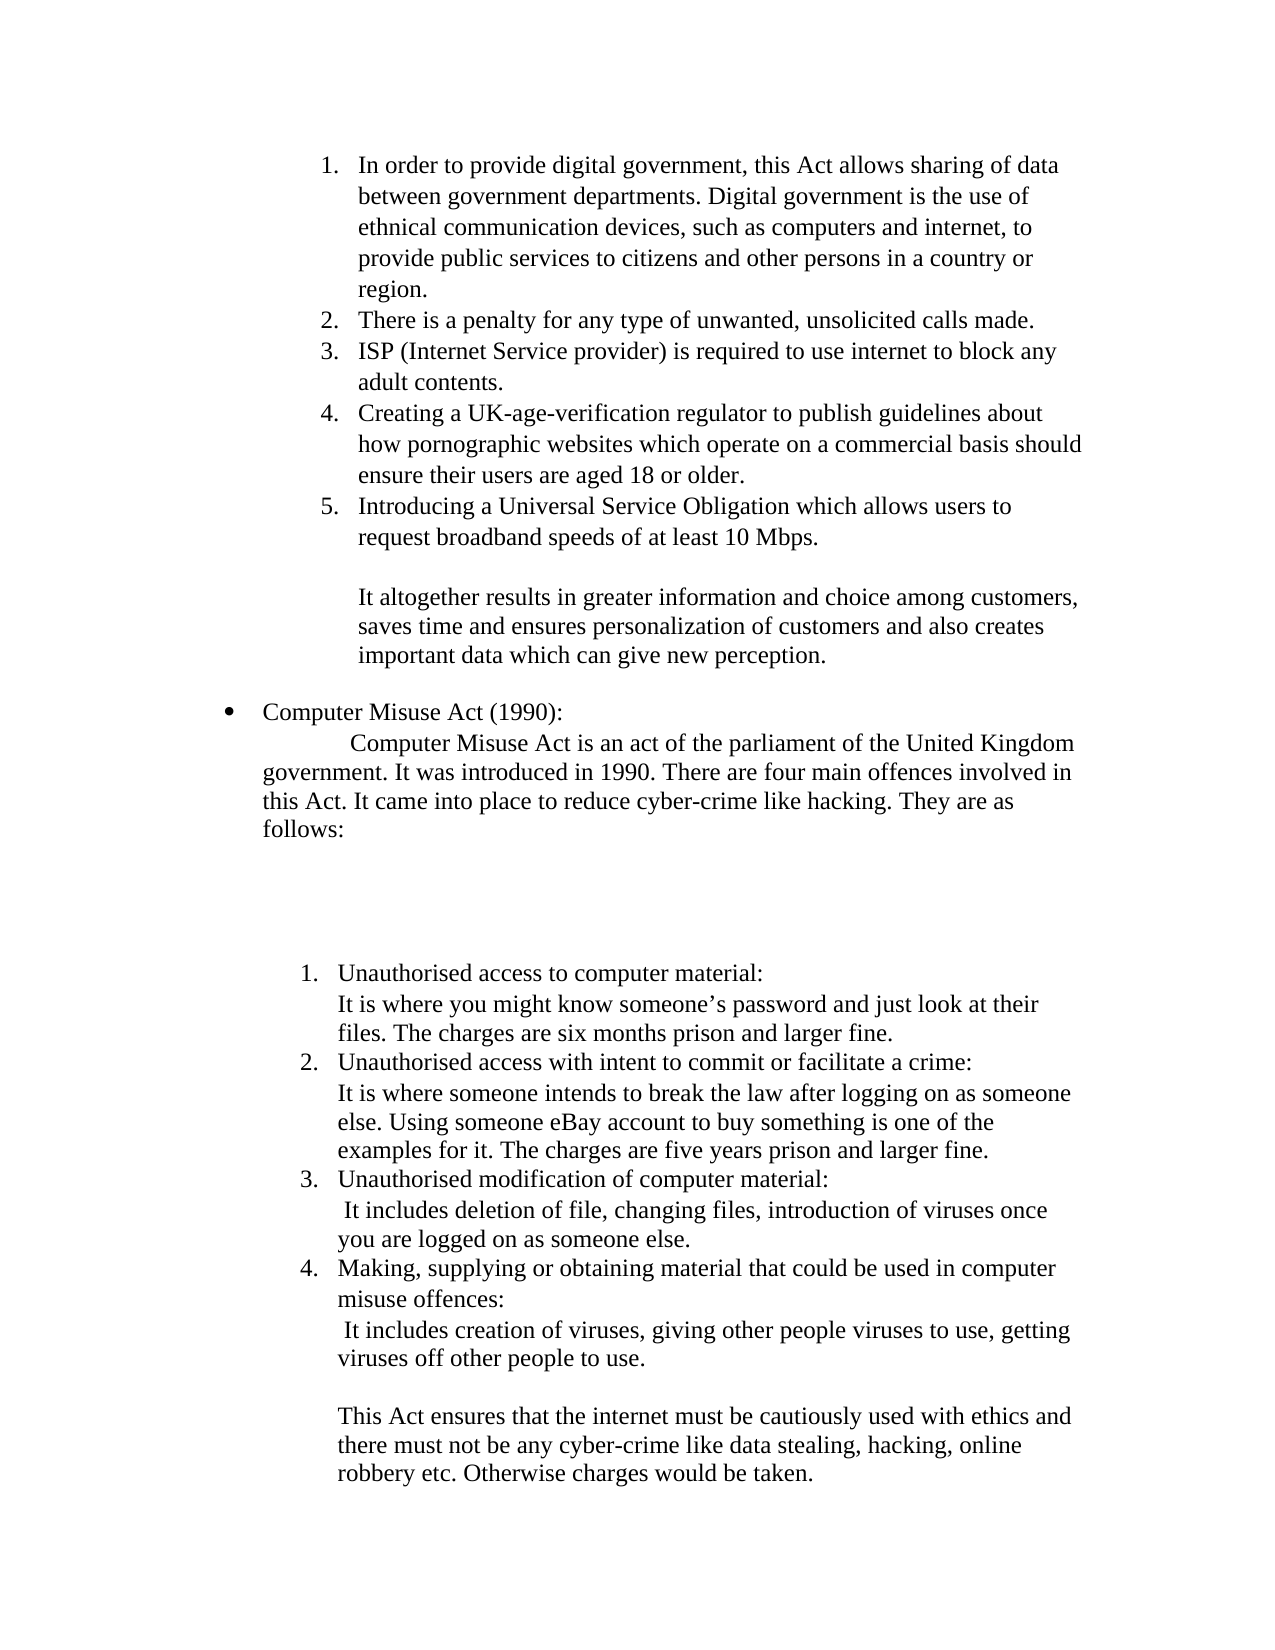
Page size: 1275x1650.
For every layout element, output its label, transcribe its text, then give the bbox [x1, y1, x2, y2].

list It altogether results in greater information and choice among customers, saves time and ensures personalization of customers and also creates important data which can give new perception. [358, 582, 1087, 668]
list ISP (Internet Service provider) is required to use internet to block any adult contents. [320, 336, 1087, 396]
list There is a penalty for any type of unwanted, unsolicited calls made. [320, 305, 1087, 334]
list Unauthorised access with intent to commit or facilitate a crime: [300, 1047, 1087, 1076]
list Unauthorised access to computer material: [300, 958, 1087, 987]
list Computer Misuse Act (1990): [225, 697, 1087, 726]
list Making, supplying or obtaining material that could be used in computer misuse offences: [300, 1253, 1087, 1312]
list Creating a UK-age-verification regulator to publish guidelines about how pornographic websites which operate on a commercial basis should ensure their users are aged 18 or older. [320, 398, 1087, 489]
list This Act ensures that the internet must be cautiously used with ethics and there must not be any cyber-crime like data stealing, hacking, online robbery etc. Otherwise charges would be taken. [337, 1401, 1087, 1487]
list It is where you might know someone’s password and just look at their files. The charges are six months prison and larger fine. [337, 989, 1087, 1047]
list In order to provide digital government, this Act allows sharing of data between government departments. Digital government is the use of ethnical communication devices, such as computers and internet, to provide public services to citizens and other persons in a country or region. [320, 150, 1087, 303]
list Unauthorised modification of computer material: [300, 1164, 1087, 1193]
list Introducing a Universal Service Obligation which allows users to request broadband speeds of at least 10 Mbps. [320, 491, 1087, 551]
list It includes creation of viruses, giving other people viruses to use, getting viruses off other people to use. [337, 1315, 1087, 1372]
list Computer Misuse Act is an act of the parliament of the United Kingdom government. It was introduced in 1990. There are four main offences involved in this Act. It came into place to reduce cyber-crime like hacking. They are as follows: [262, 728, 1087, 843]
list It includes deletion of file, changing files, introduction of viruses once you are logged on as someone else. [337, 1195, 1087, 1253]
list It is where someone intends to break the law after logging on as someone else. Using someone eBay account to buy something is one of the examples for it. The charges are five years prison and larger fine. [337, 1078, 1087, 1164]
